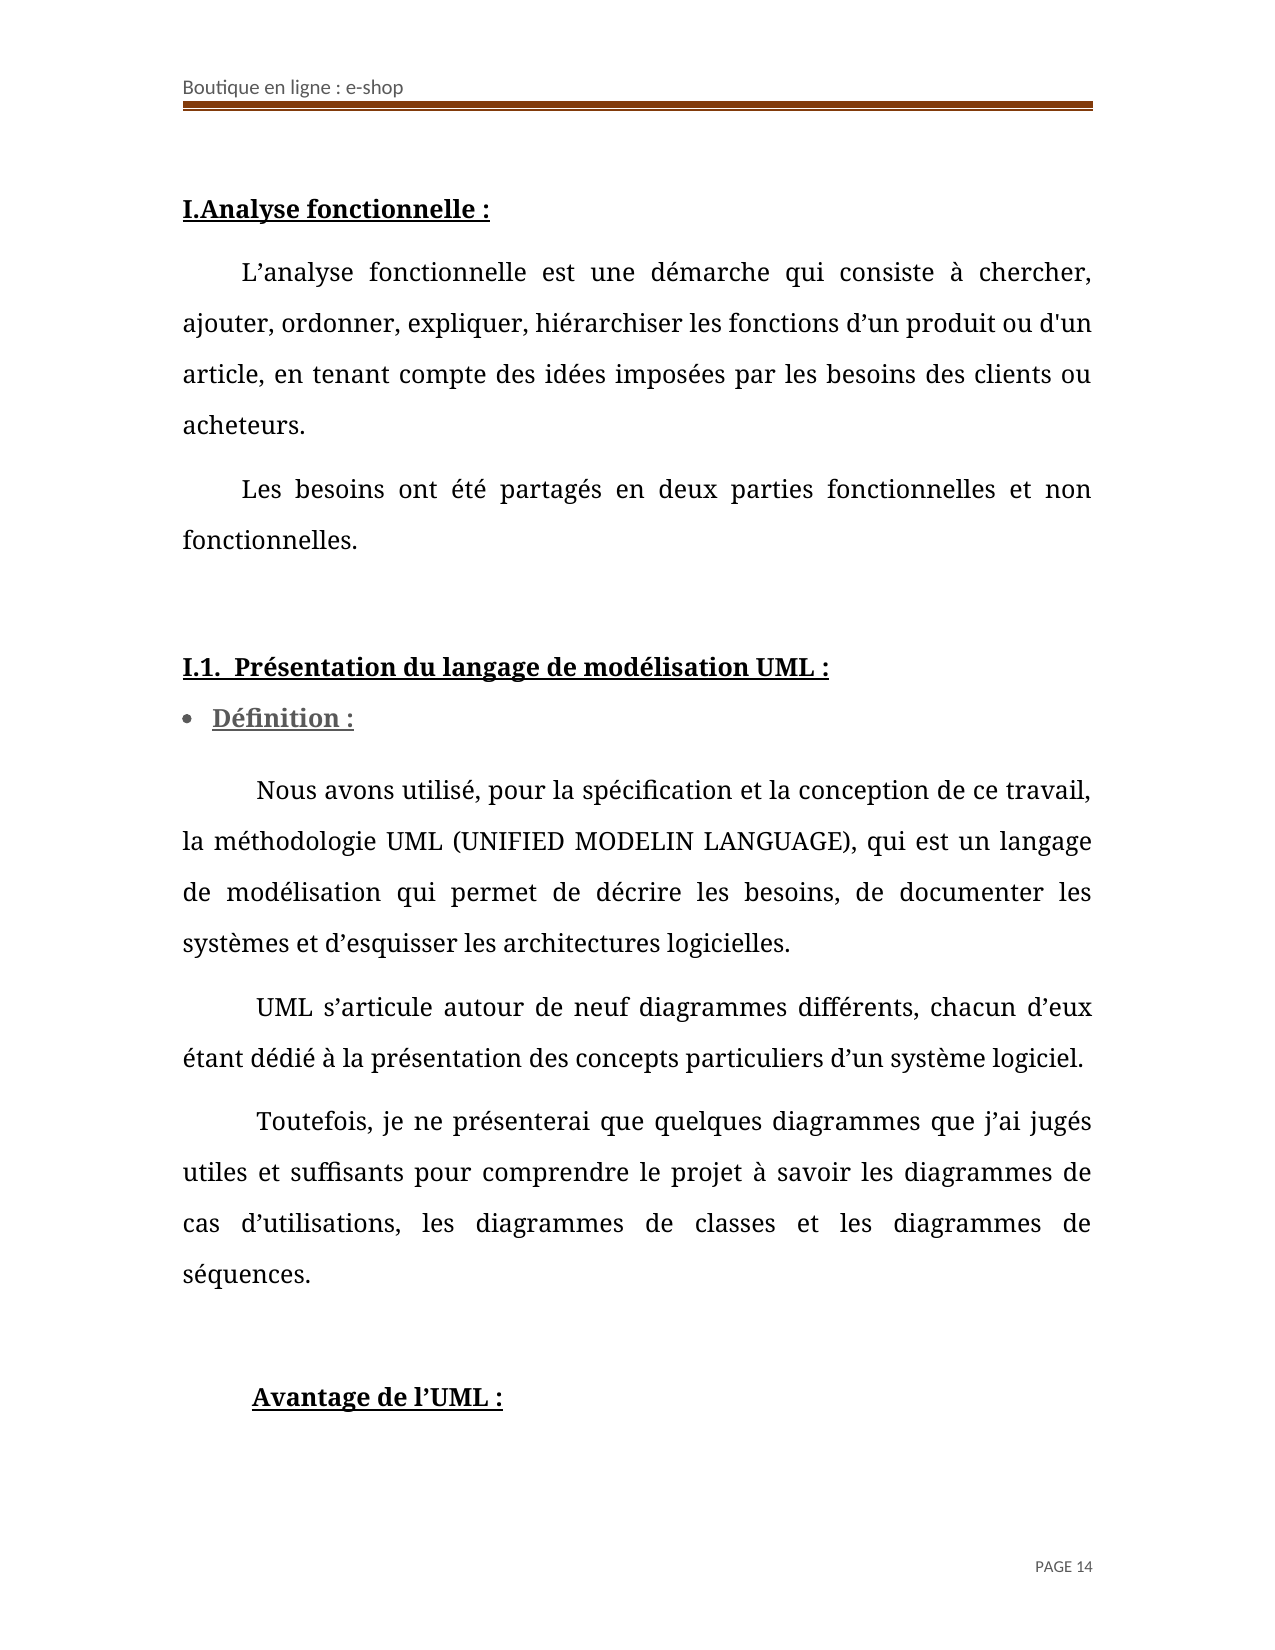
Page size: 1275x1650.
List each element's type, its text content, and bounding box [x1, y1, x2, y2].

text Avantage de l’UML : [182, 1380, 1093, 1414]
text I.1. Présentation du langage de modélisation UML : [182, 649, 1093, 684]
text L’analyse fonctionnelle est une démarche qui consiste à chercher, ajouter, ordonner, expliquer, hiérarchiser les fonctions d’un produit ou d'un article, en tenant compte des idées imposées par les besoins des clients ou acheteurs. [182, 255, 1093, 442]
text Les besoins ont été partagés en deux parties fonctionnelles et non fonctionnelles. [182, 471, 1093, 557]
text I.Analyse fonctionnelle : [182, 191, 1093, 225]
text Nous avons utilisé, pour la spécification et la conception de ce travail, la méthodologie UML (UNIFIED MODELIN LANGUAGE), qui est un langage de modélisation qui permet de décrire les besoins, de documenter les systèmes et d’esquisser les architectures logicielles. [182, 772, 1093, 960]
text UML s’articule autour de neuf diagrammes différents, chacun d’eux étant dédié à la présentation des concepts particuliers d’un système logiciel. [182, 989, 1093, 1074]
list Définition : [182, 701, 1093, 735]
text Toutefois, je ne présenterai que quelques diagrammes que j’ai jugés utiles et suffisants pour comprendre le projet à savoir les diagrammes de cas d’utilisations, les diagrammes de classes et les diagrammes de séquences. [182, 1104, 1093, 1291]
